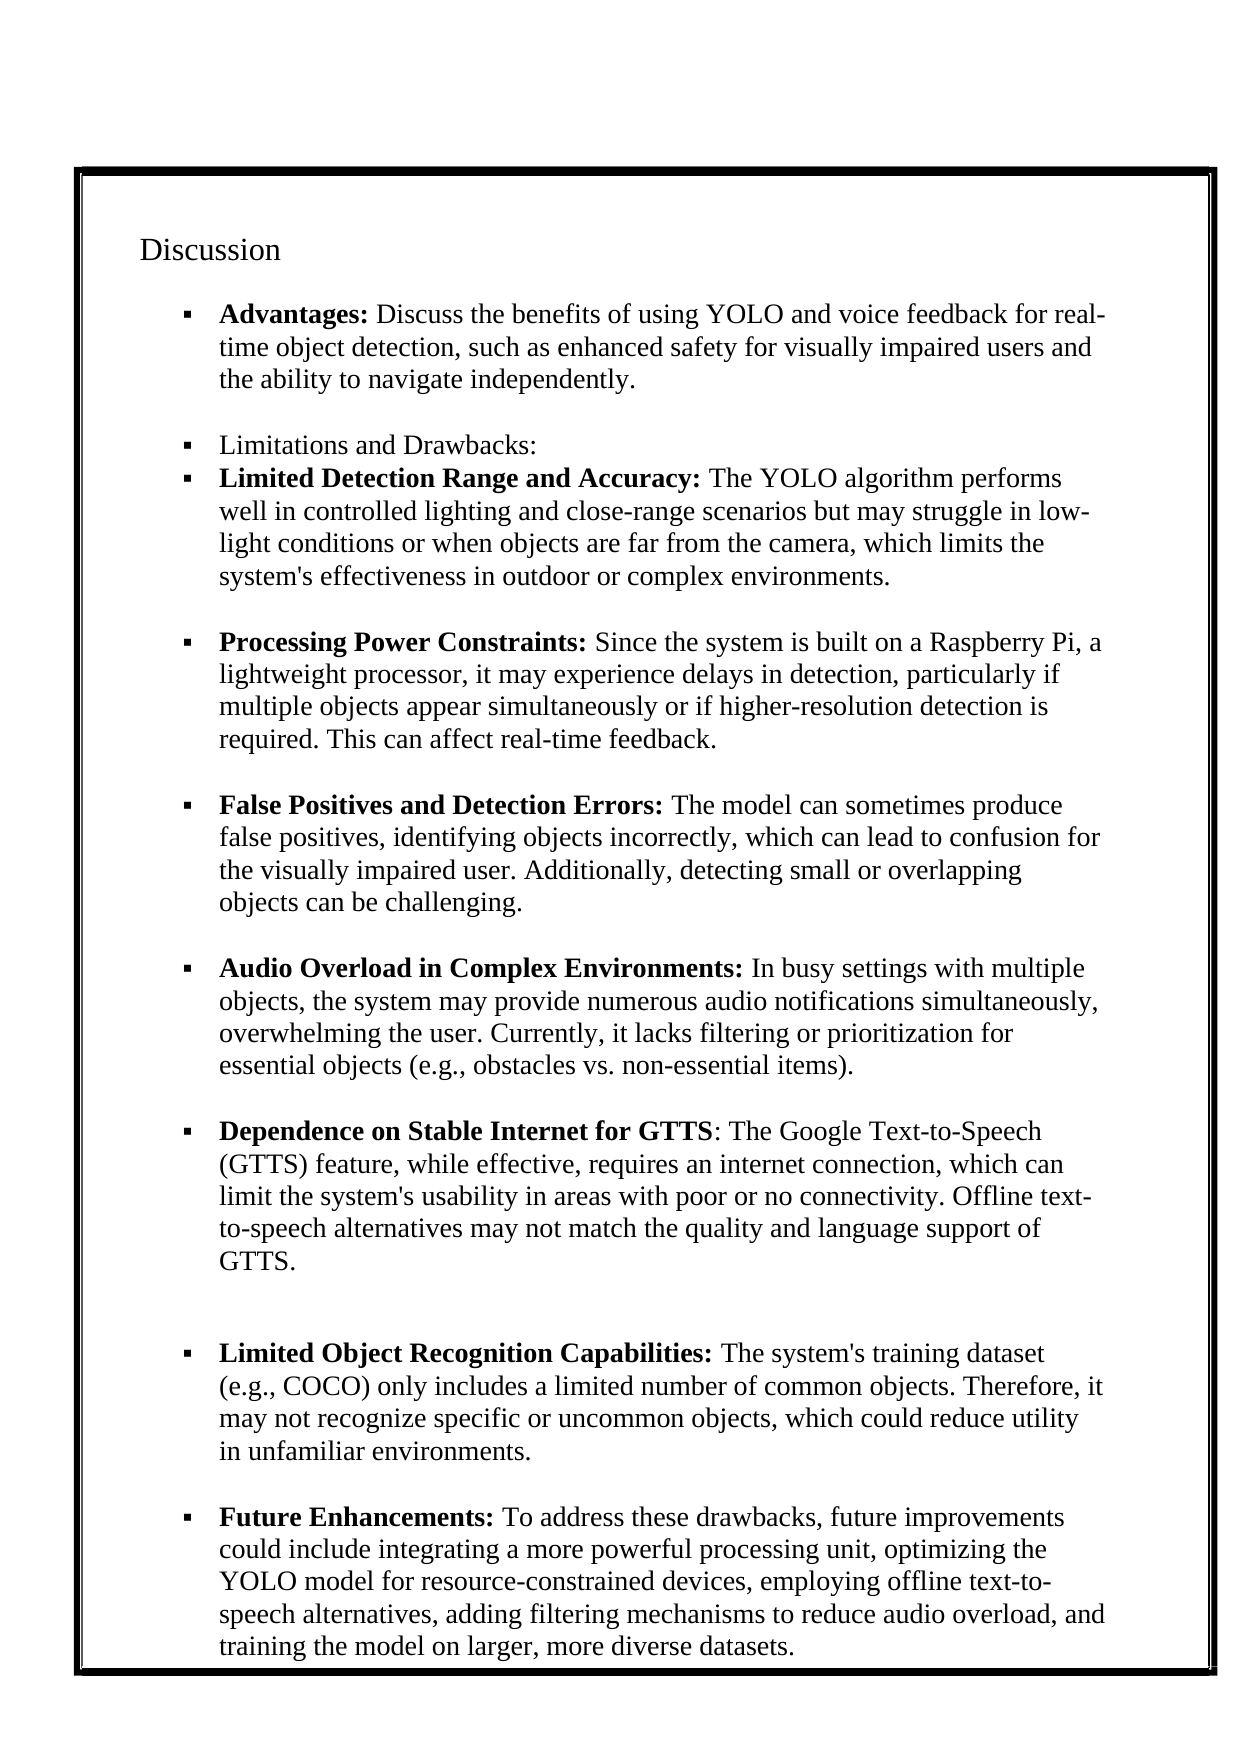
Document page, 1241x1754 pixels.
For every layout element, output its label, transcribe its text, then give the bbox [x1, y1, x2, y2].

list Future Enhancements: To address these drawbacks, future improvements could include integrating a more powerful processing unit, optimizing the YOLO model for resource-constrained devices, employing offline text-to-speech alternatives, adding filtering mechanisms to reduce audio overload, and training the model on larger, more diverse datasets. [182, 1499, 1109, 1662]
picture [82, 166, 1208, 176]
list Processing Power Constraints: Since the system is built on a Raspberry Pi, a lightweight processor, it may experience delays in detection, particularly if multiple objects appear simultaneously or if higher-resolution detection is required. This can affect real-time feedback. [182, 625, 1109, 754]
list Limited Detection Range and Accuracy: The YOLO algorithm performs well in controlled lighting and close-range scenarios but may struggle in low-light conditions or when objects are far from the camera, which limits the system's effectiveness in outdoor or complex environments. [182, 461, 1109, 591]
list Advantages: Discuss the benefits of using YOLO and voice feedback for real-time object detection, such as enhanced safety for visually impaired users and the ability to navigate independently. [182, 298, 1109, 395]
list False Positives and Detection Errors: The model can sometimes produce false positives, identifying objects incorrectly, which can lead to confusion for the visually impaired user. Additionally, detecting small or overlapping objects can be challenging. [182, 788, 1109, 917]
list Dependence on Stable Internet for GTTS: The Google Text-to-Speech (GTTS) feature, while effective, requires an internet connection, which can limit the system's usability in areas with poor or no connectivity. Offline text-to-speech alternatives may not match the quality and language support of GTTS. [182, 1114, 1109, 1276]
list Limited Object Recognition Capabilities: The system's training dataset (e.g., COCO) only includes a limited number of common objects. Therefore, it may not recognize specific or uncommon objects, which could reduce utility in unfamiliar environments. [182, 1336, 1109, 1466]
list Audio Overload in Complex Environments: In busy settings with multiple objects, the system may provide numerous audio notifications simultaneously, overwhelming the user. Currently, it lacks filtering or prioritization for essential objects (e.g., obstacles vs. non-essential items). [182, 951, 1109, 1081]
list Limitations and Drawbacks: [182, 428, 1109, 461]
text Discussion [131, 231, 1109, 268]
picture [82, 1666, 1208, 1676]
